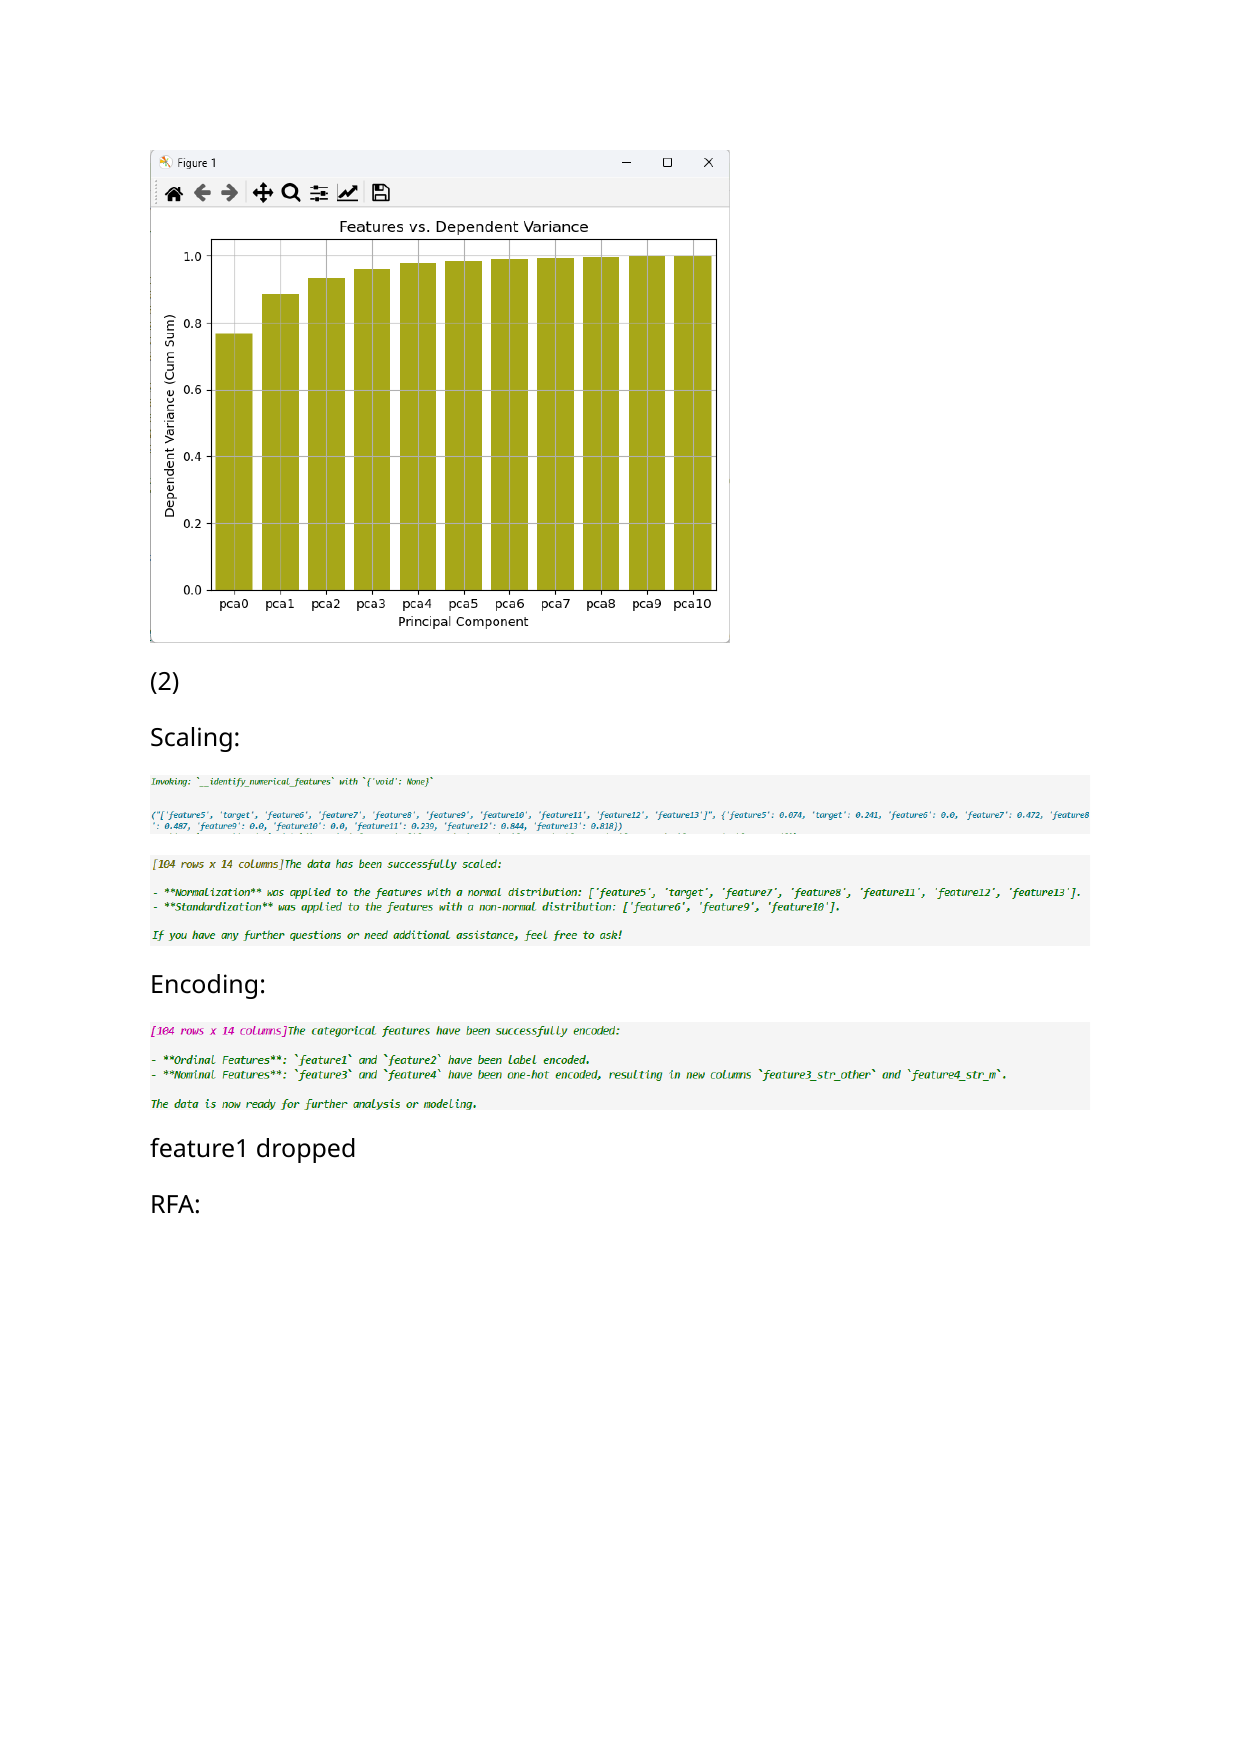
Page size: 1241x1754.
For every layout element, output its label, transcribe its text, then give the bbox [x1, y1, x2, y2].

picture [150, 775, 1091, 834]
picture [150, 150, 730, 643]
picture [150, 1022, 1091, 1110]
text feature1 dropped [150, 1131, 1090, 1165]
text RFA: [150, 1187, 1090, 1221]
text Encoding: [150, 967, 1090, 1001]
text (2) [150, 664, 1090, 698]
text Scaling: [150, 720, 1090, 754]
picture [150, 855, 1091, 946]
